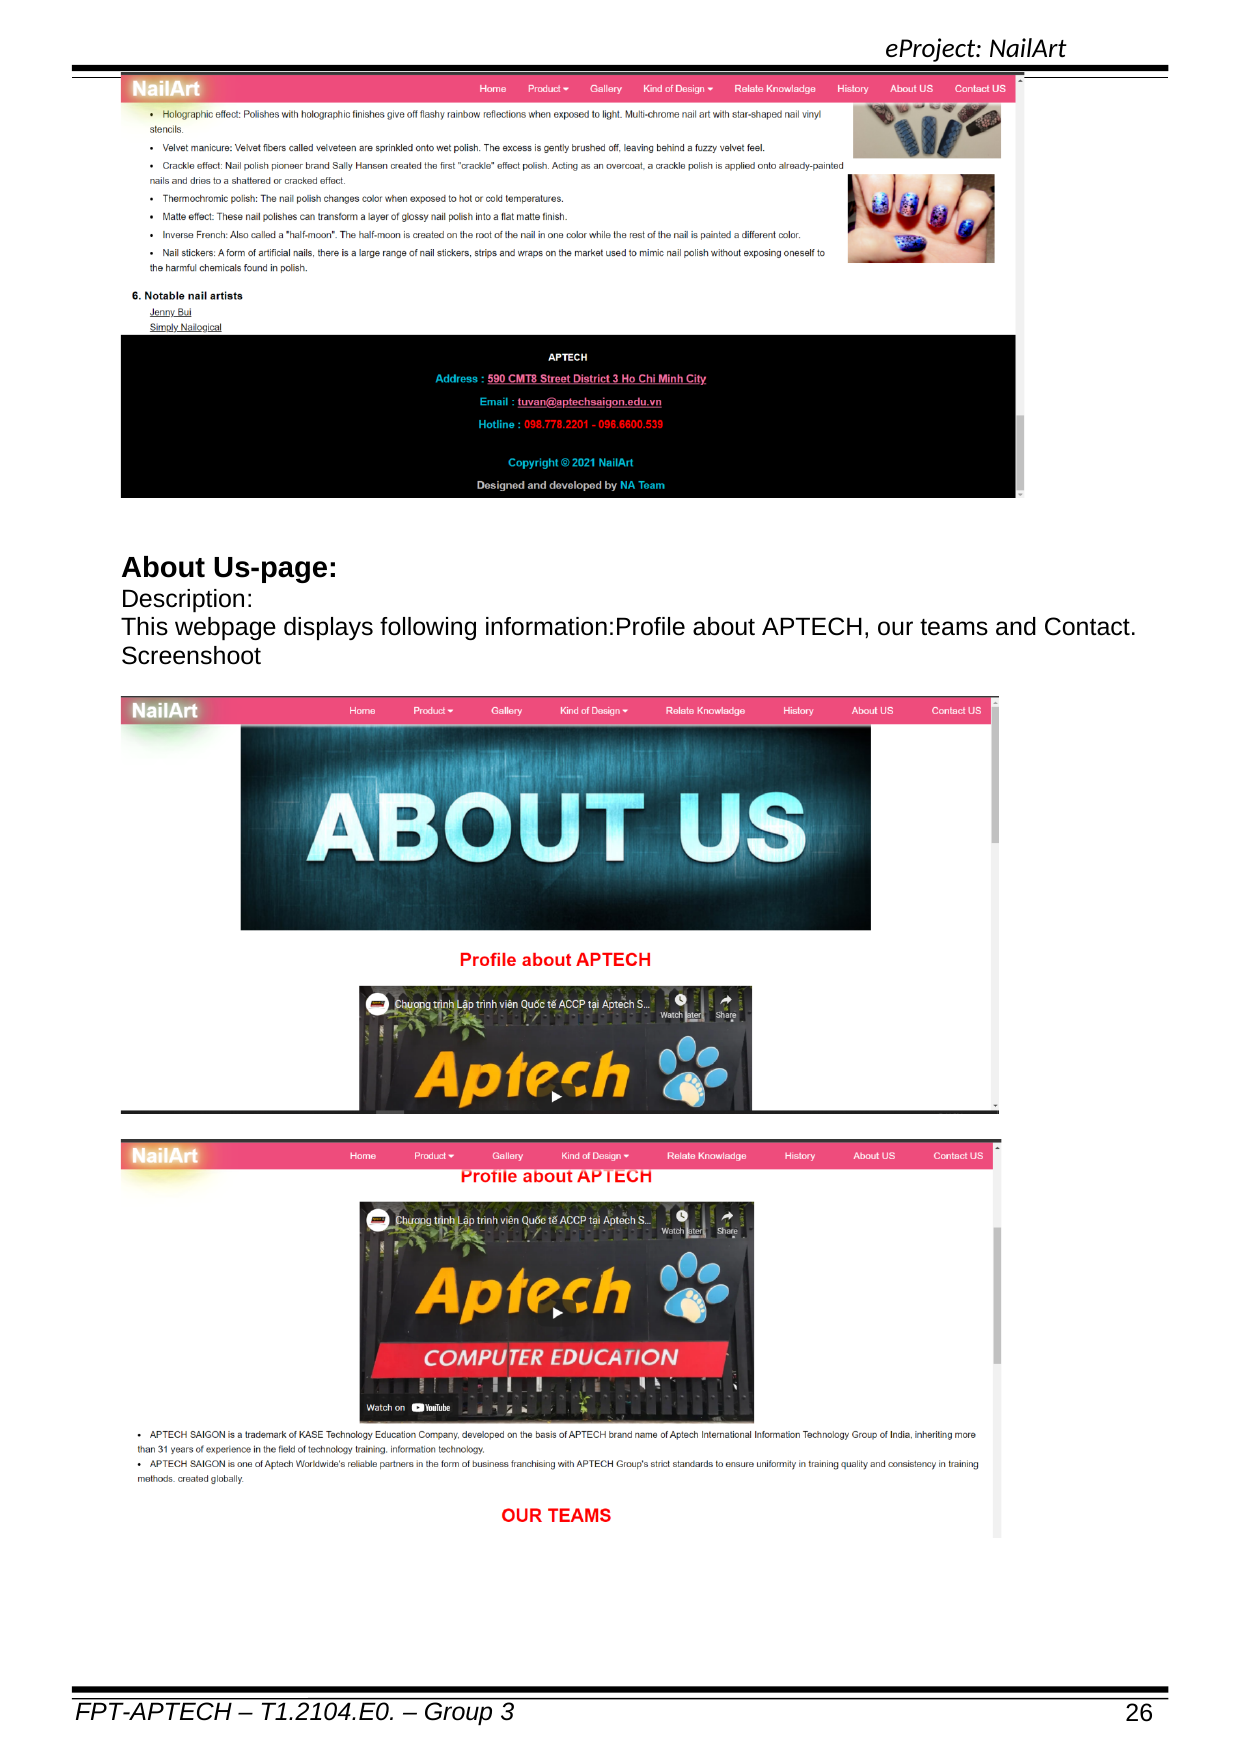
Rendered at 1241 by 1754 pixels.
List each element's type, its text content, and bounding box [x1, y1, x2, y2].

text Description: [46, 583, 1203, 612]
picture [120, 72, 1025, 498]
picture [120, 696, 999, 1114]
picture [120, 1139, 1002, 1538]
text Screenshoot [46, 641, 1203, 670]
text This webpage displays following information:Profile about APTECH, our teams and Contact. [46, 612, 1203, 641]
list About Us-page: [121, 550, 1203, 583]
